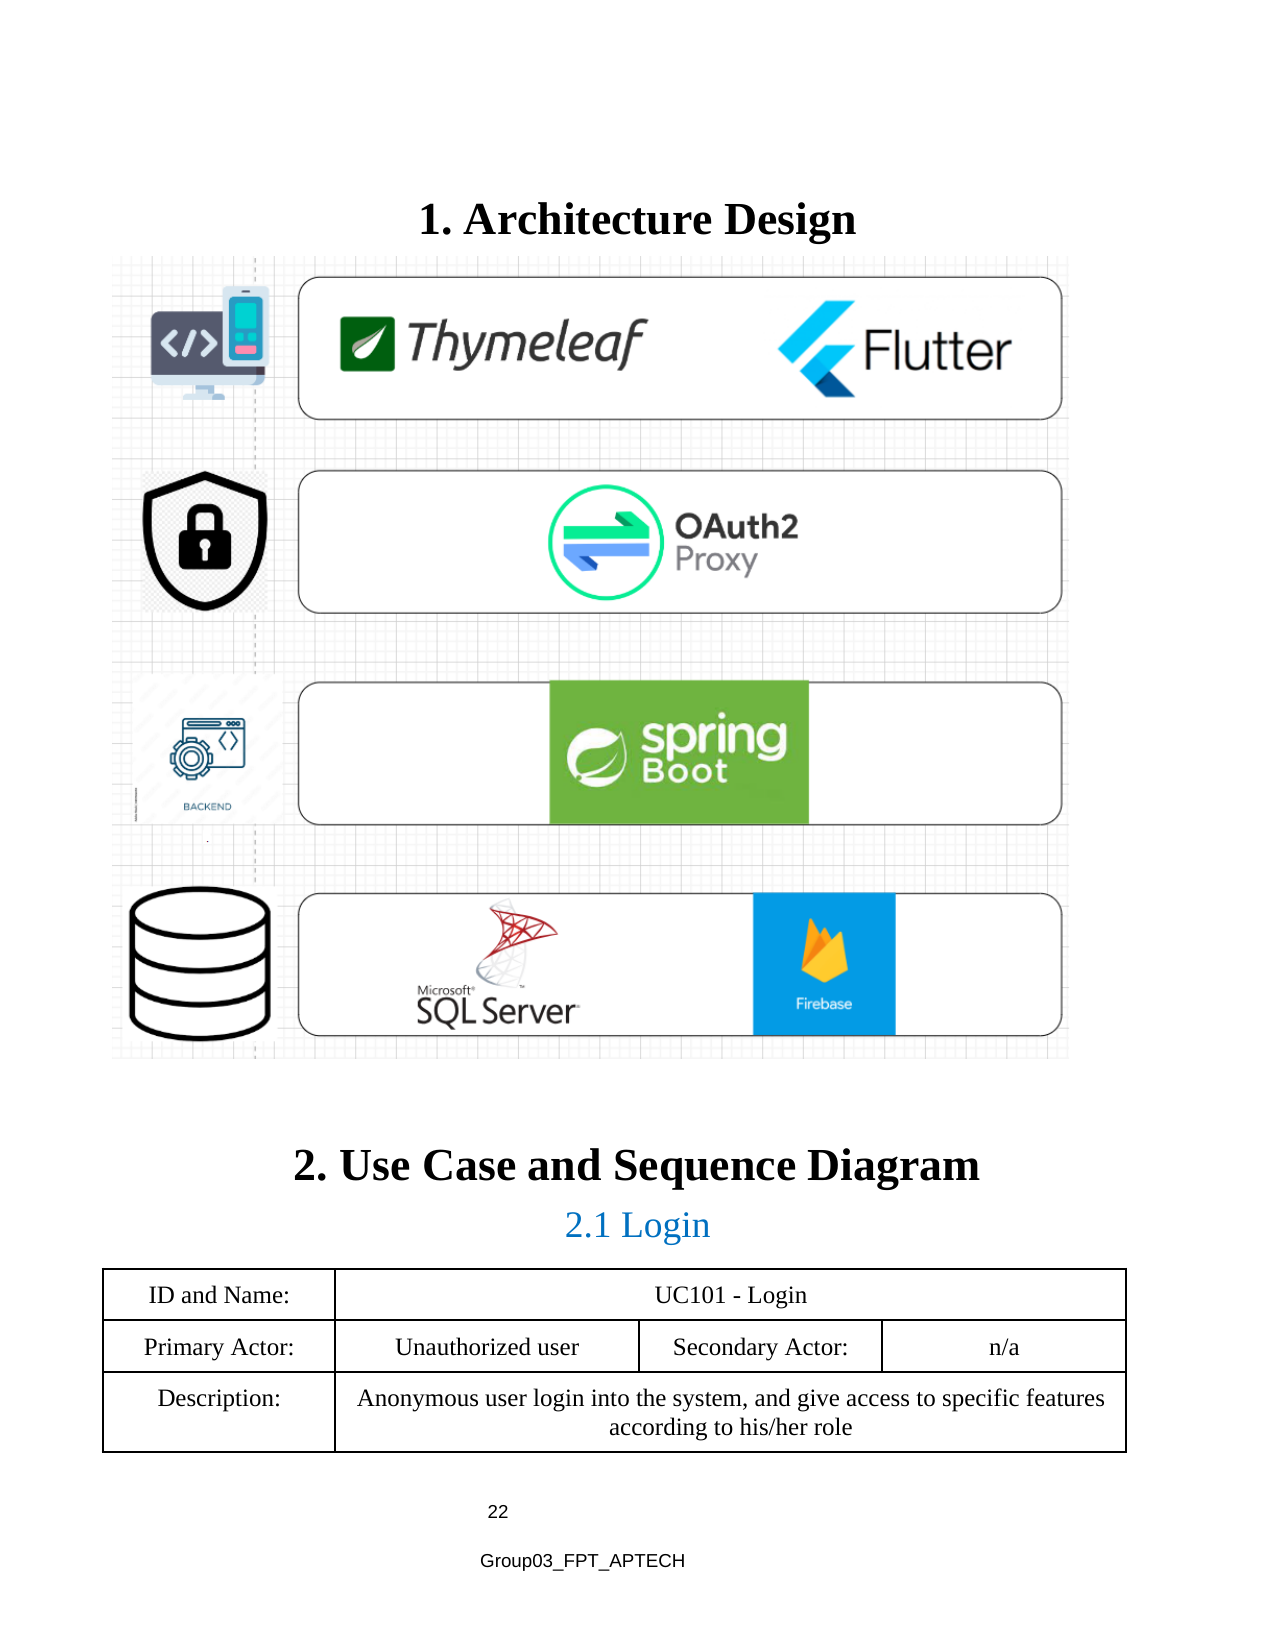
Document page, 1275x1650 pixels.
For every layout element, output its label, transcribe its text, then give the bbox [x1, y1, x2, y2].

subtitle 1. Architecture Design [150, 192, 1125, 244]
table_cell Primary Actor: [104, 1321, 334, 1371]
table_cell Unauthorized user [336, 1321, 638, 1371]
subtitle 2. Use Case and Sequence Diagram [150, 1137, 1125, 1190]
table_cell Secondary Actor: [640, 1321, 881, 1371]
subtitle 2.1 Login [150, 1203, 1125, 1246]
table_cell Anonymous user login into the system, and give access to specific features according to his/her role [336, 1373, 1125, 1451]
table_header UC101 - Login [336, 1270, 1125, 1319]
picture [112, 256, 1070, 1059]
table_cell Description: [104, 1373, 334, 1451]
table_cell n/a [883, 1321, 1125, 1371]
table_header ID and Name: [104, 1270, 334, 1319]
